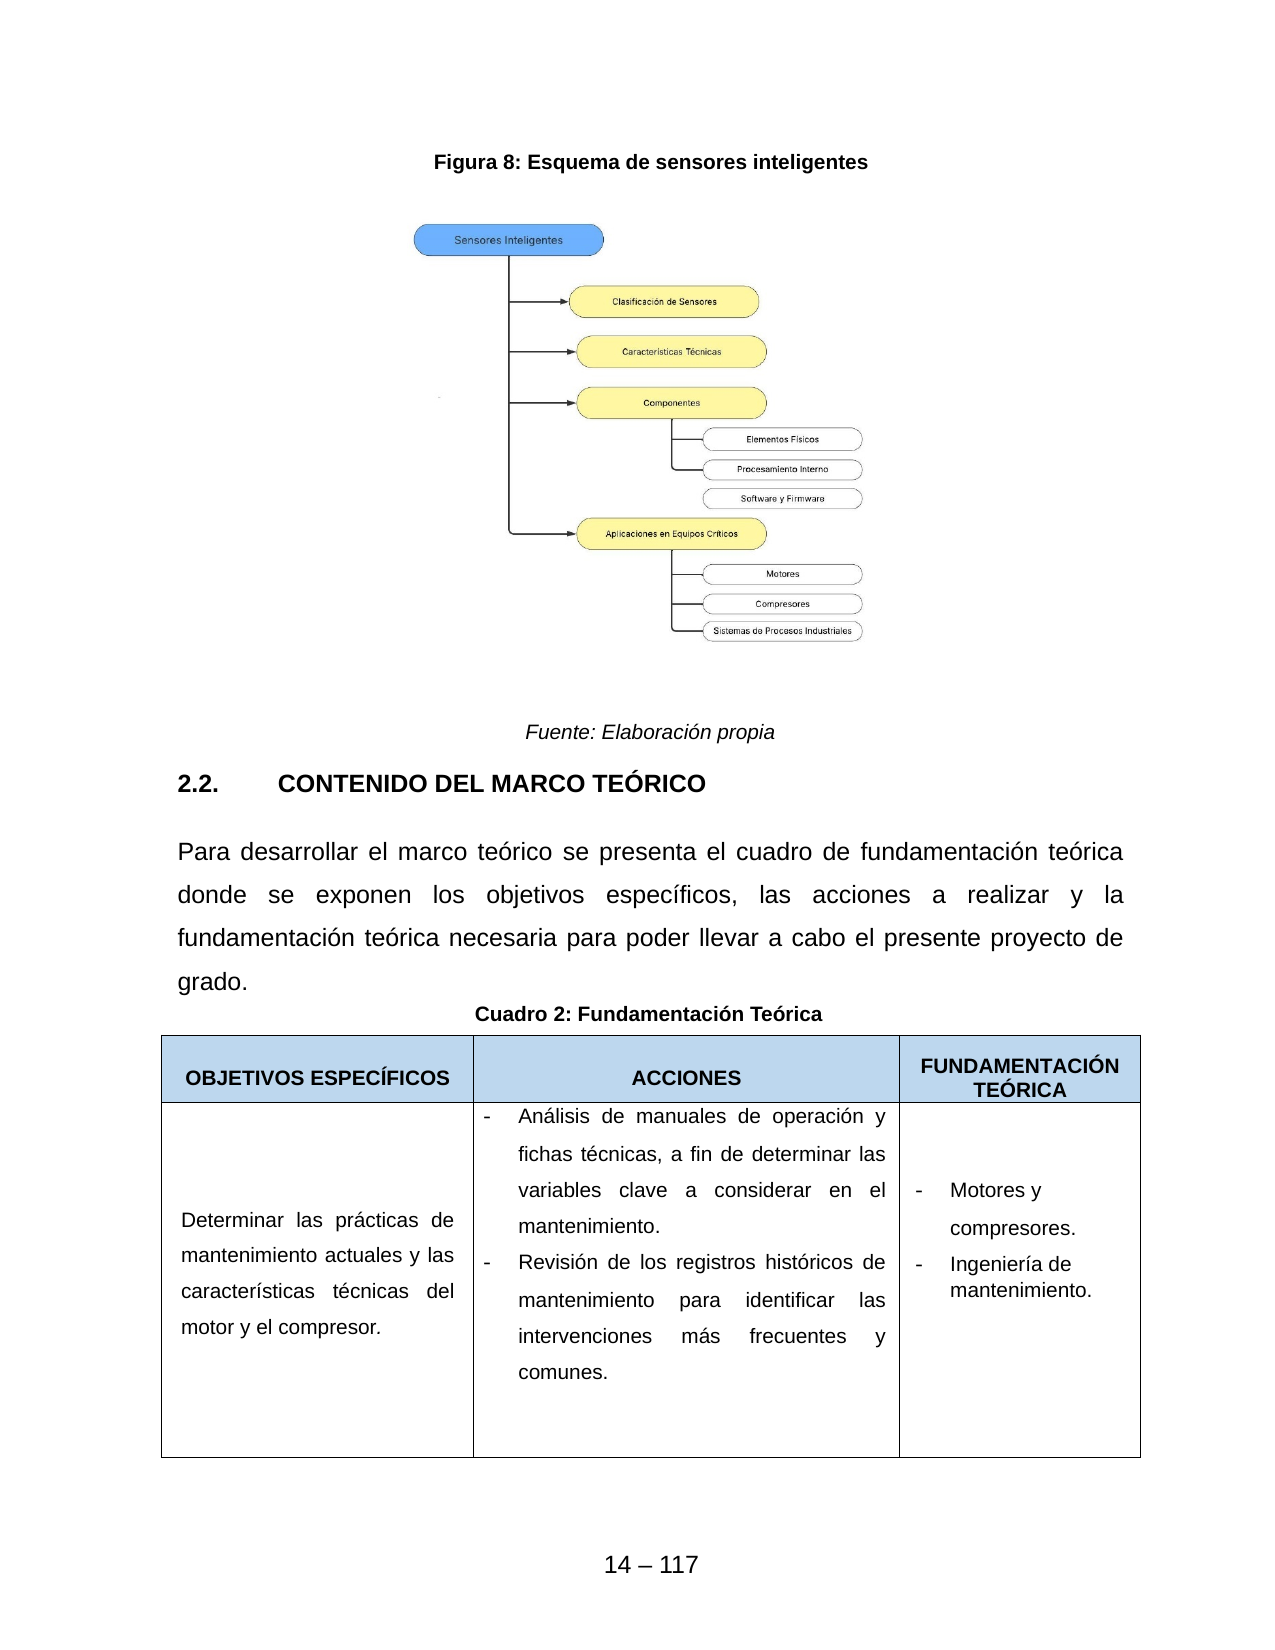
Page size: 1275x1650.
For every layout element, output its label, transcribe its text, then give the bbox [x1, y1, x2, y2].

text Fuente: Elaboración propia [177, 720, 1125, 744]
table_cell Análisis de manuales de operación y fichas técnicas, a fin de determinar las variables clave a considerar en el mantenimiento. Revisión de los registros históricos de mantenimiento para identificar las intervenciones más frecuentes y comunes. [474, 1103, 899, 1457]
table_cell Motores y compresores. Ingeniería de mantenimiento. [900, 1103, 1140, 1457]
table_cell Determinar las prácticas de mantenimiento actuales y las características técnicas del motor y el compresor. [162, 1103, 473, 1457]
text Cuadro 2: Fundamentación Teórica [474, 1002, 822, 1026]
picture [396, 190, 906, 681]
subtitle CONTENIDO DEL MARCO TEÓRICO [177, 769, 1125, 798]
table_header ACCIONES [474, 1036, 899, 1102]
text Figura 8: Esquema de sensores inteligentes [177, 150, 1125, 174]
table_header OBJETIVOS ESPECÍFICOS [162, 1036, 473, 1102]
table_header FUNDAMENTACIÓN TEÓRICA [900, 1036, 1140, 1102]
text Para desarrollar el marco teórico se presenta el cuadro de fundamentación teórica donde se exponen los objetivos específicos, las acciones a realizar y la fundamentación teórica necesaria para poder llevar a cabo el presente proyecto de grado. [177, 837, 1125, 995]
